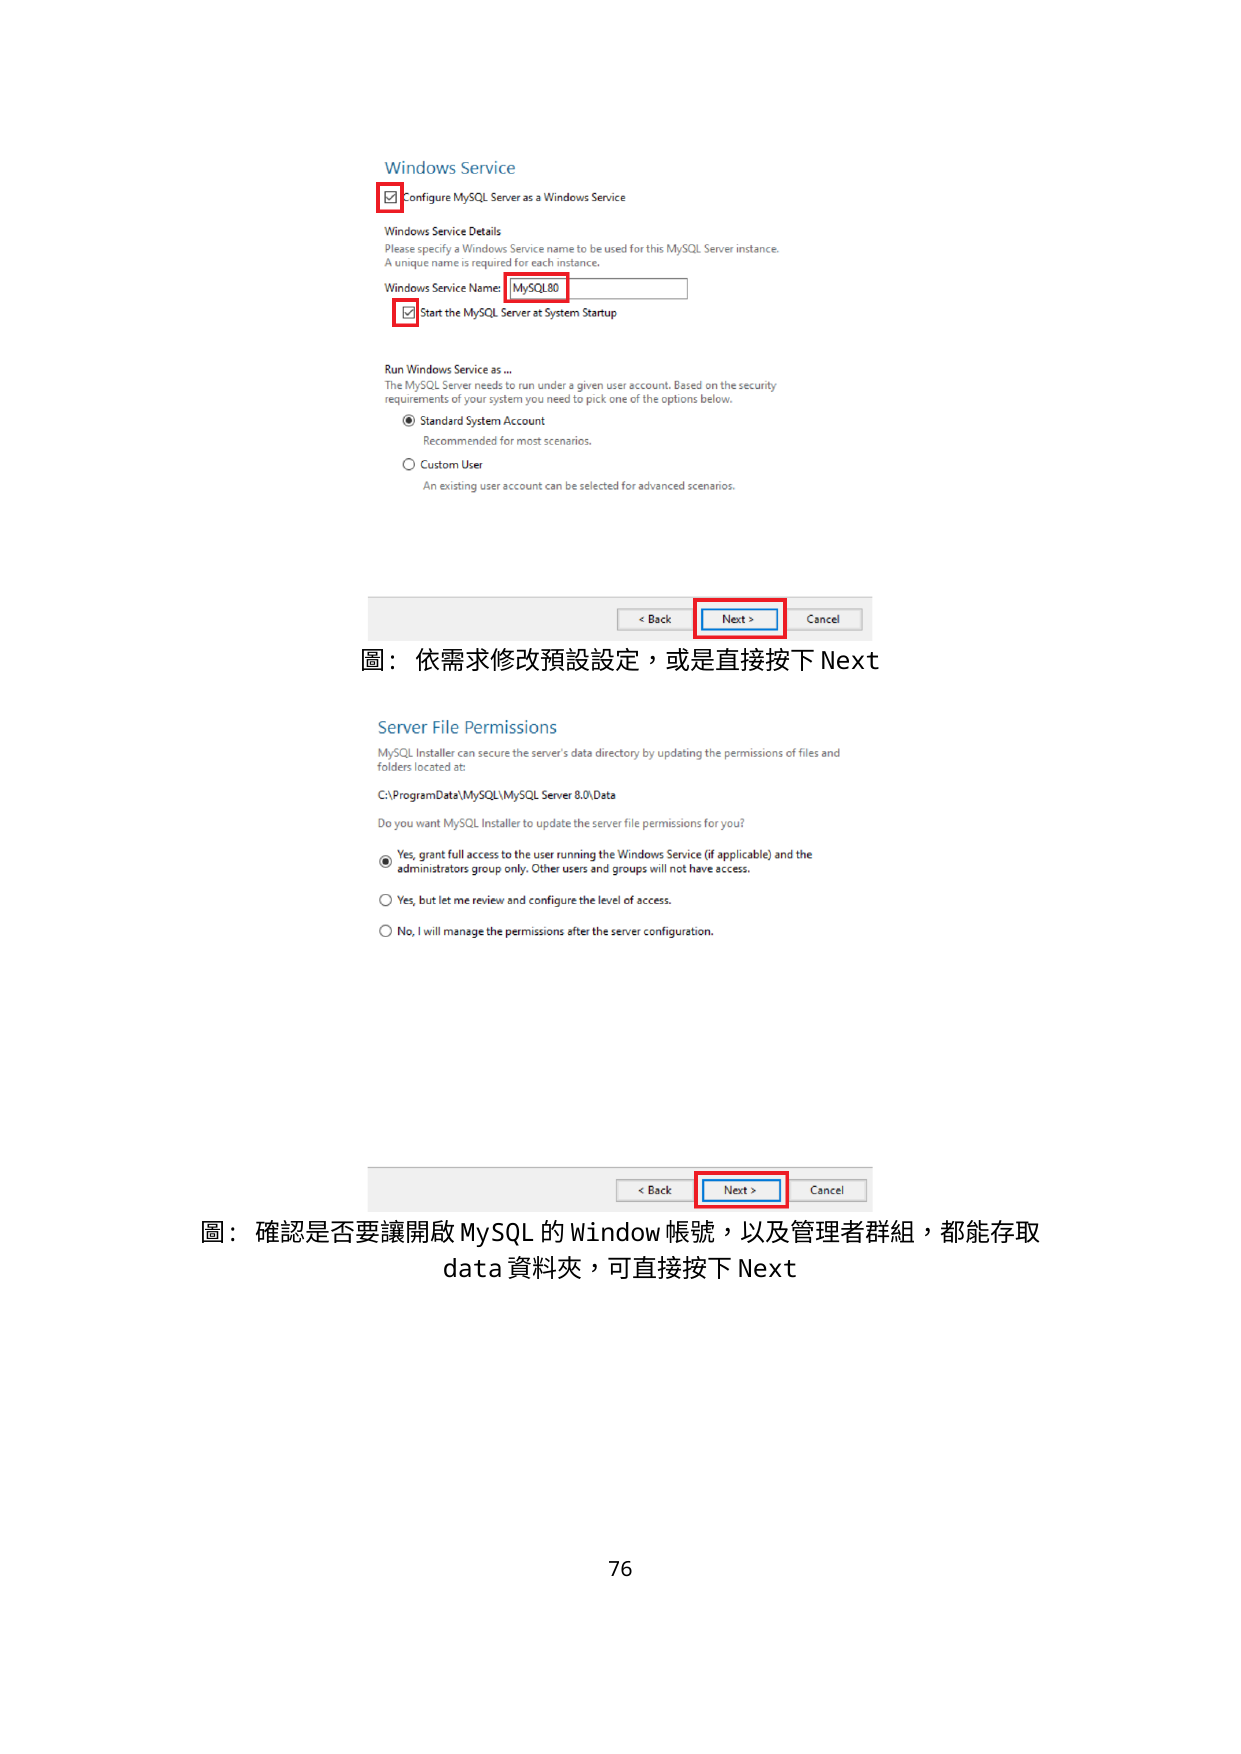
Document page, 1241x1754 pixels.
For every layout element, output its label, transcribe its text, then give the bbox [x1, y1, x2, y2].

picture [367, 710, 873, 1212]
text 圖: 依需求修改預設設定，或是直接按下 Next [187, 641, 1053, 677]
text 圖: 確認是否要讓開啟MySQL的Window帳號，以及管理者群組，都能存取data資料夾，可直接按下Next [187, 1212, 1053, 1284]
picture [367, 150, 873, 641]
